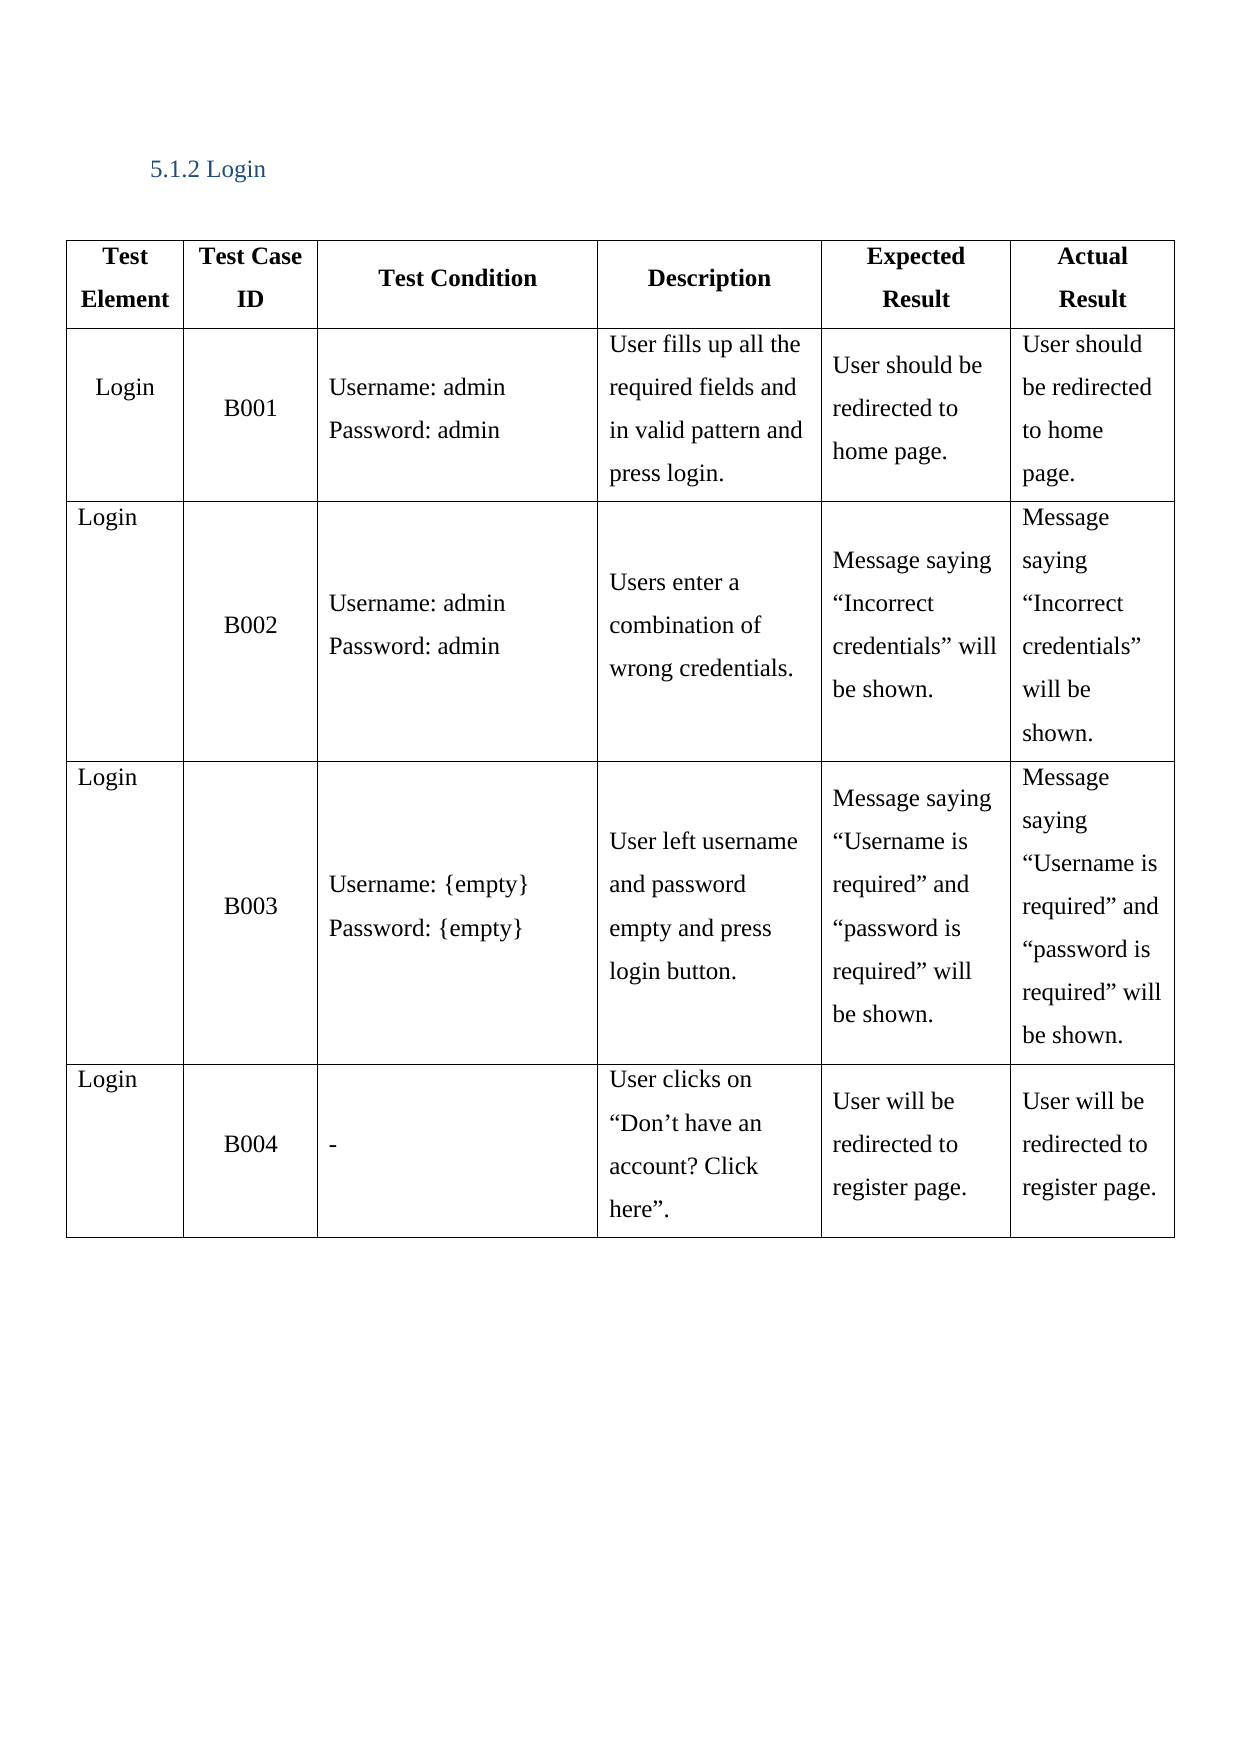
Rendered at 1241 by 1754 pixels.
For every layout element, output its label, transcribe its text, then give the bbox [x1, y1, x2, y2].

table_cell Login [67, 329, 183, 501]
table_header Actual Result [1011, 241, 1174, 328]
table_cell - [318, 1065, 597, 1237]
table_cell User will be redirected to register page. [822, 1065, 1010, 1237]
table_cell User should be redirected to home page. [822, 329, 1010, 501]
table_cell User should be redirected to home page. [1011, 329, 1174, 501]
table_header Test Case ID [184, 241, 317, 328]
table_header Test Condition [318, 241, 597, 328]
table_cell Username: {empty} Password: {empty} [318, 762, 597, 1063]
table_cell Login [67, 1065, 183, 1237]
table_header Description [598, 241, 821, 328]
table_cell Login [67, 762, 183, 1063]
subtitle 5.1.2 Login [150, 154, 1090, 183]
table_header Expected Result [822, 241, 1010, 328]
table_cell B004 [184, 1065, 317, 1237]
table_cell User clicks on “Don’t have an account? Click here”. [598, 1065, 821, 1237]
table_cell Message saying “Incorrect credentials” will be shown. [1011, 502, 1174, 761]
table_cell Login [67, 502, 183, 761]
table_cell User will be redirected to register page. [1011, 1065, 1174, 1237]
table_cell Message saying “Incorrect credentials” will be shown. [822, 502, 1010, 761]
table_header Test Element [67, 241, 183, 328]
table_cell Username: admin Password: admin [318, 502, 597, 761]
table_cell Message saying “Username is required” and “password is required” will be shown. [1011, 762, 1174, 1063]
table_cell User fills up all the required fields and in valid pattern and press login. [598, 329, 821, 501]
table_cell Username: admin Password: admin [318, 329, 597, 501]
table_cell User left username and password empty and press login button. [598, 762, 821, 1063]
table_cell B002 [184, 502, 317, 761]
table_cell B003 [184, 762, 317, 1063]
table_cell B001 [184, 329, 317, 501]
table_cell Message saying “Username is required” and “password is required” will be shown. [822, 762, 1010, 1063]
table_cell Users enter a combination of wrong credentials. [598, 502, 821, 761]
